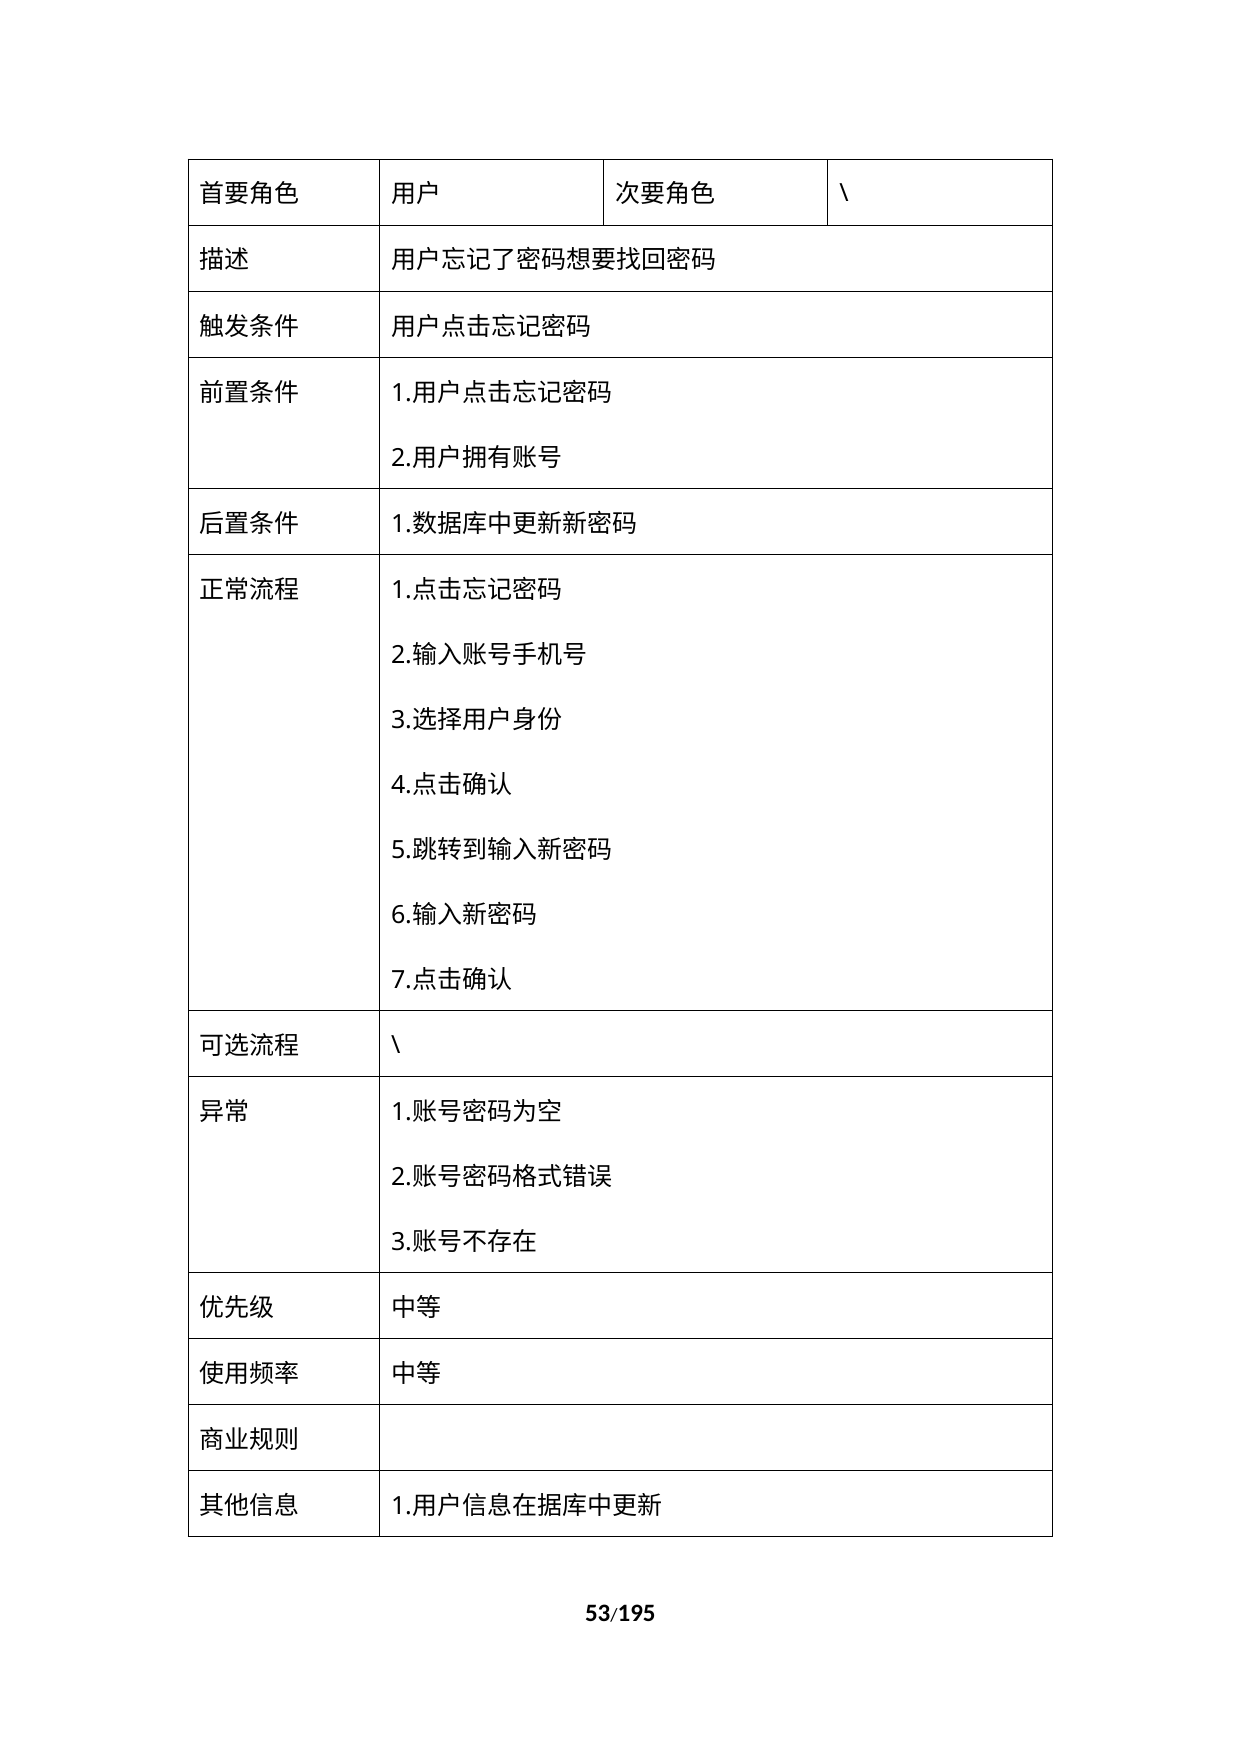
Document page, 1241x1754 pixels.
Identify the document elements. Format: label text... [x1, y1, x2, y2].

table_cell 1.账号密码为空 2.账号密码格式错误 3.账号不存在 [380, 1077, 1052, 1272]
table_cell 优先级 [189, 1273, 379, 1338]
table_cell 1.数据库中更新新密码 [380, 489, 1052, 554]
table_cell 次要角色 [604, 160, 827, 224]
table_cell 1.点击忘记密码 2.输入账号手机号 3.选择用户身份 4.点击确认 5.跳转到输入新密码 6.输入新密码 7.点击确认 [380, 555, 1052, 1010]
table_cell 可选流程 [189, 1011, 379, 1076]
table_cell [380, 1405, 1052, 1470]
table_cell 描述 [189, 226, 379, 291]
table_cell 使用频率 [189, 1339, 379, 1404]
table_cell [380, 1471, 1052, 1536]
table_cell 触发条件 [189, 292, 379, 357]
table_cell 1.用户点击忘记密码 2.用户拥有账号 [380, 358, 1052, 488]
table_cell 首要角色 [189, 160, 379, 224]
table_cell 前置条件 [189, 358, 379, 488]
table_cell 后置条件 [189, 489, 379, 554]
table_cell \ [828, 160, 1052, 224]
table_cell 正常流程 [189, 555, 379, 1010]
table_cell 用户忘记了密码想要找回密码 [380, 226, 1052, 291]
table_cell 其他信息 [189, 1471, 379, 1536]
table_cell \ [380, 1011, 1052, 1076]
table_cell 用户点击忘记密码 [380, 292, 1052, 357]
table_cell 商业规则 [189, 1405, 379, 1470]
table_cell 异常 [189, 1077, 379, 1272]
table_cell 用户 [380, 160, 603, 224]
table_cell 中等 [380, 1273, 1052, 1338]
table_cell 中等 [380, 1339, 1052, 1404]
